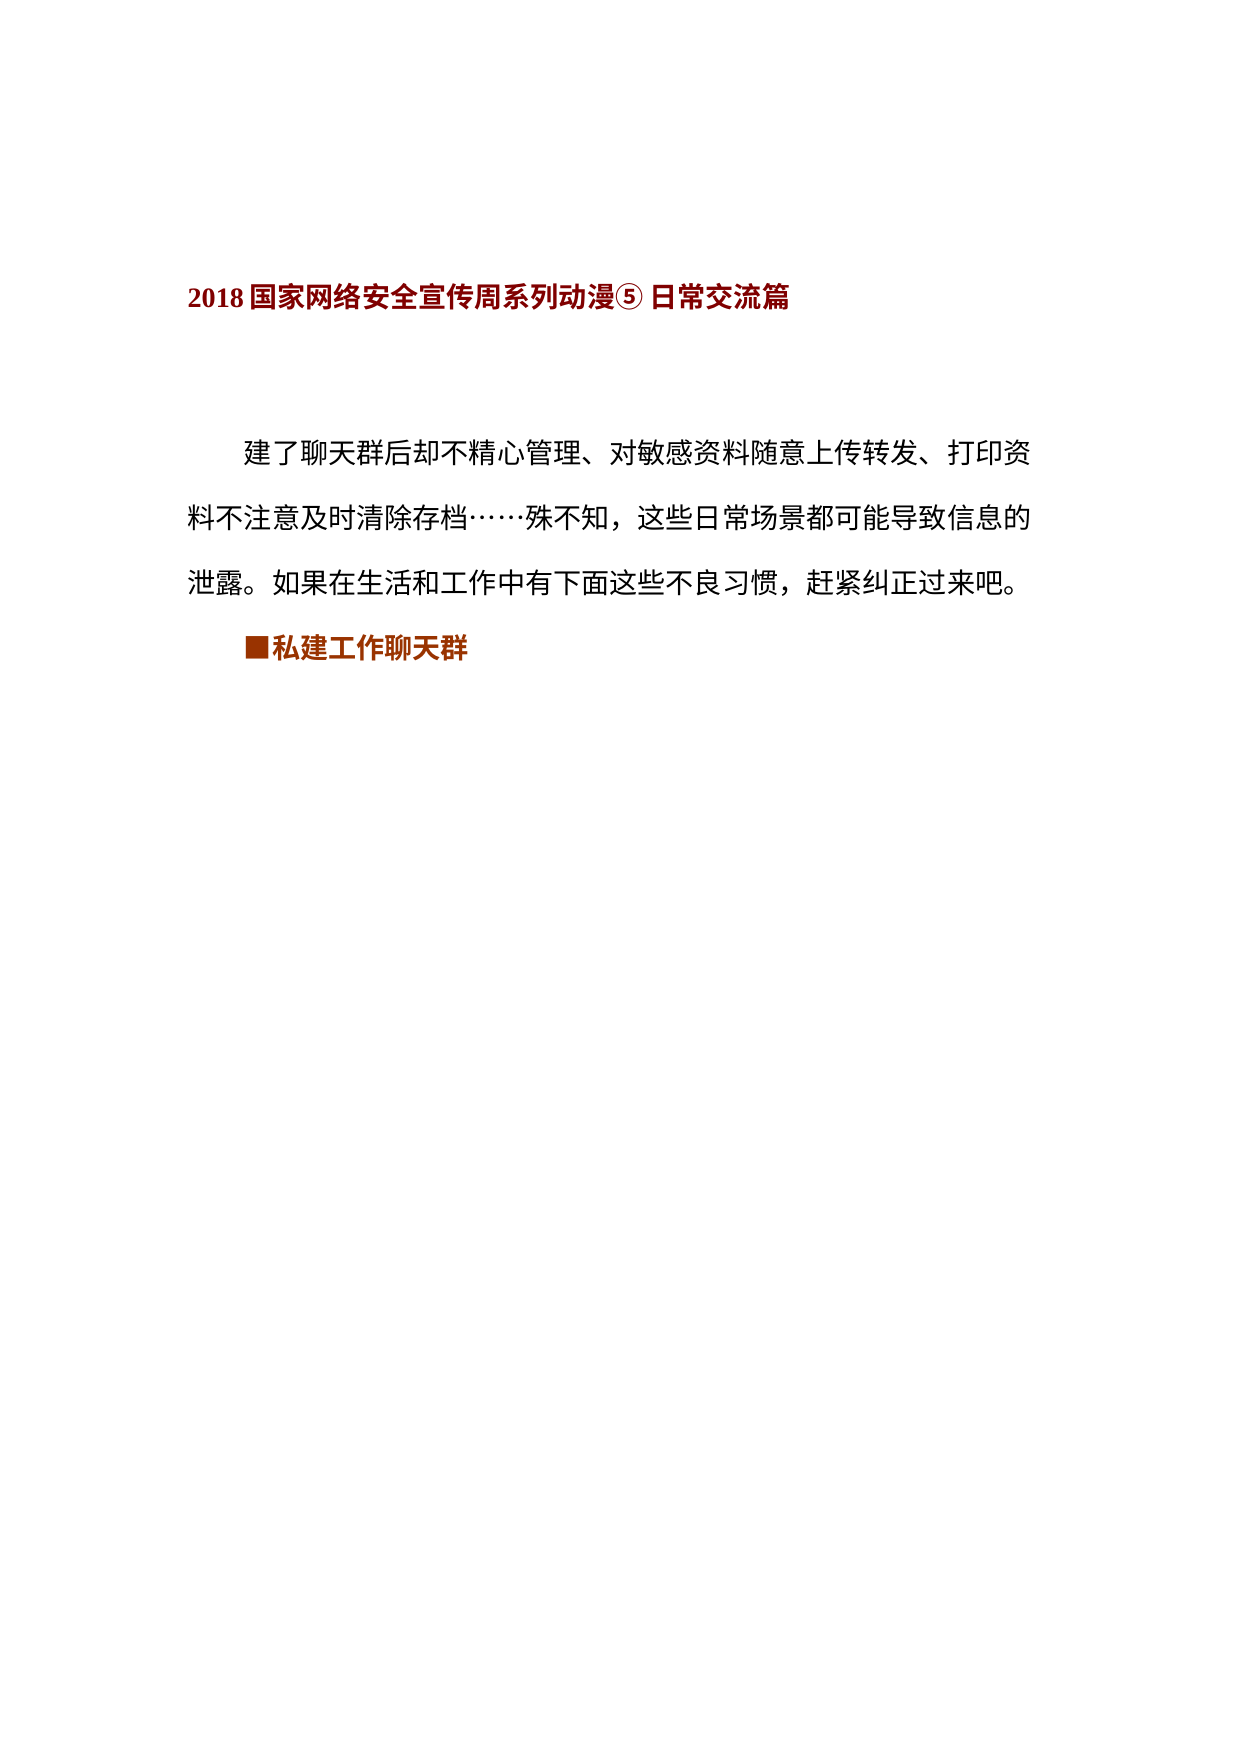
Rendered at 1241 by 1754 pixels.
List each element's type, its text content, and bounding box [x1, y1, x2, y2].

text ■私建工作聊天群 [187, 614, 1053, 679]
text 建了聊天群后却不精心管理、对敏感资料随意上传转发、打印资料不注意及时清除存档……殊不知，这些日常场景都可能导致信息的泄露。如果在生活和工作中有下面这些不良习惯，赶紧纠正过来吧。 [187, 419, 1053, 614]
subtitle 2018国家网络安全宣传周系列动漫⑤ 日常交流篇 [187, 262, 1053, 327]
